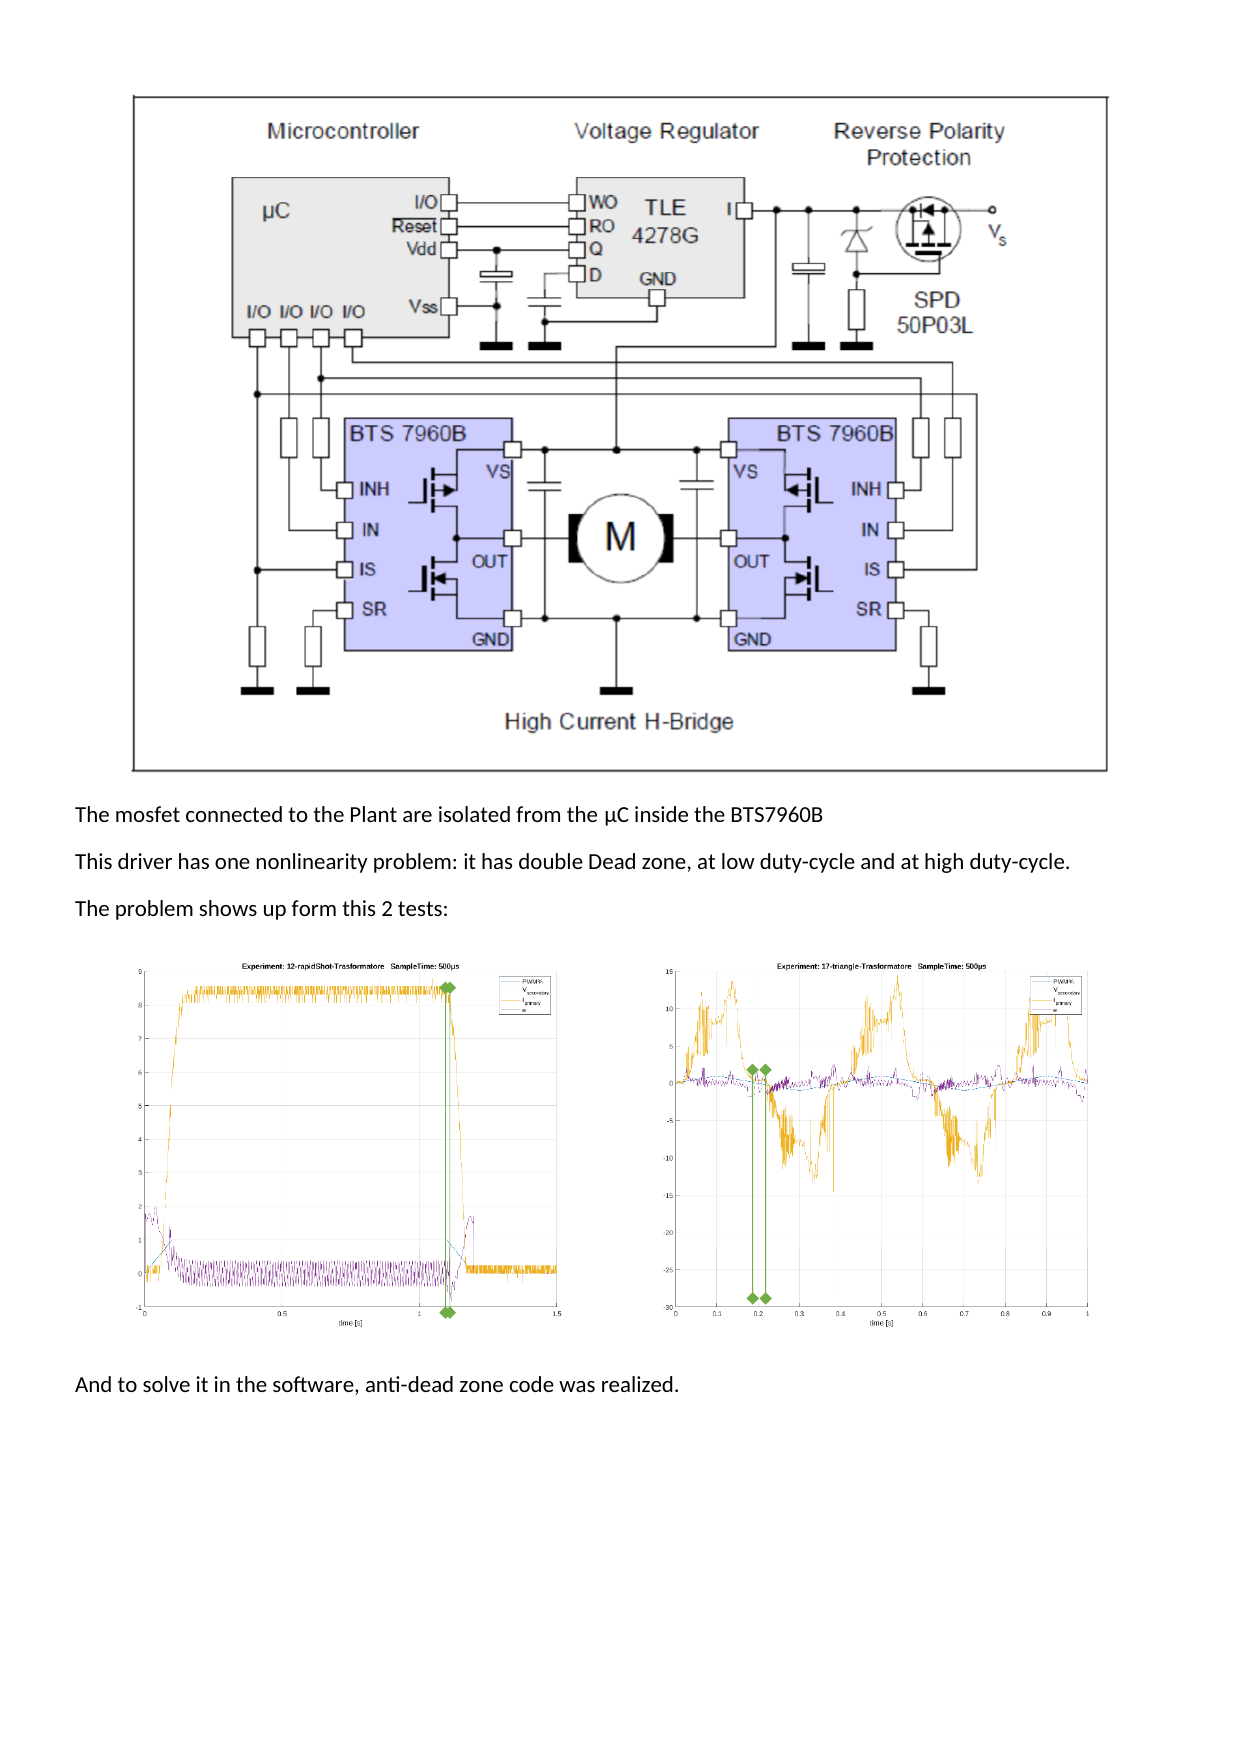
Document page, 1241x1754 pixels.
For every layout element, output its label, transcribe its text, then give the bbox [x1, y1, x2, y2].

picture [118, 75, 1123, 782]
picture [75, 940, 1138, 1352]
text The mosfet connected to the Plant are isolated from the µC inside the BTS7960B [75, 800, 1165, 828]
text And to solve it in the software, anti-dead zone code was realized. [75, 1370, 1165, 1398]
text This driver has one nonlinearity problem: it has double Dead zone, at low duty-cycle and at high duty-cycle. [75, 847, 1165, 875]
text The problem shows up form this 2 tests: [75, 894, 1165, 922]
